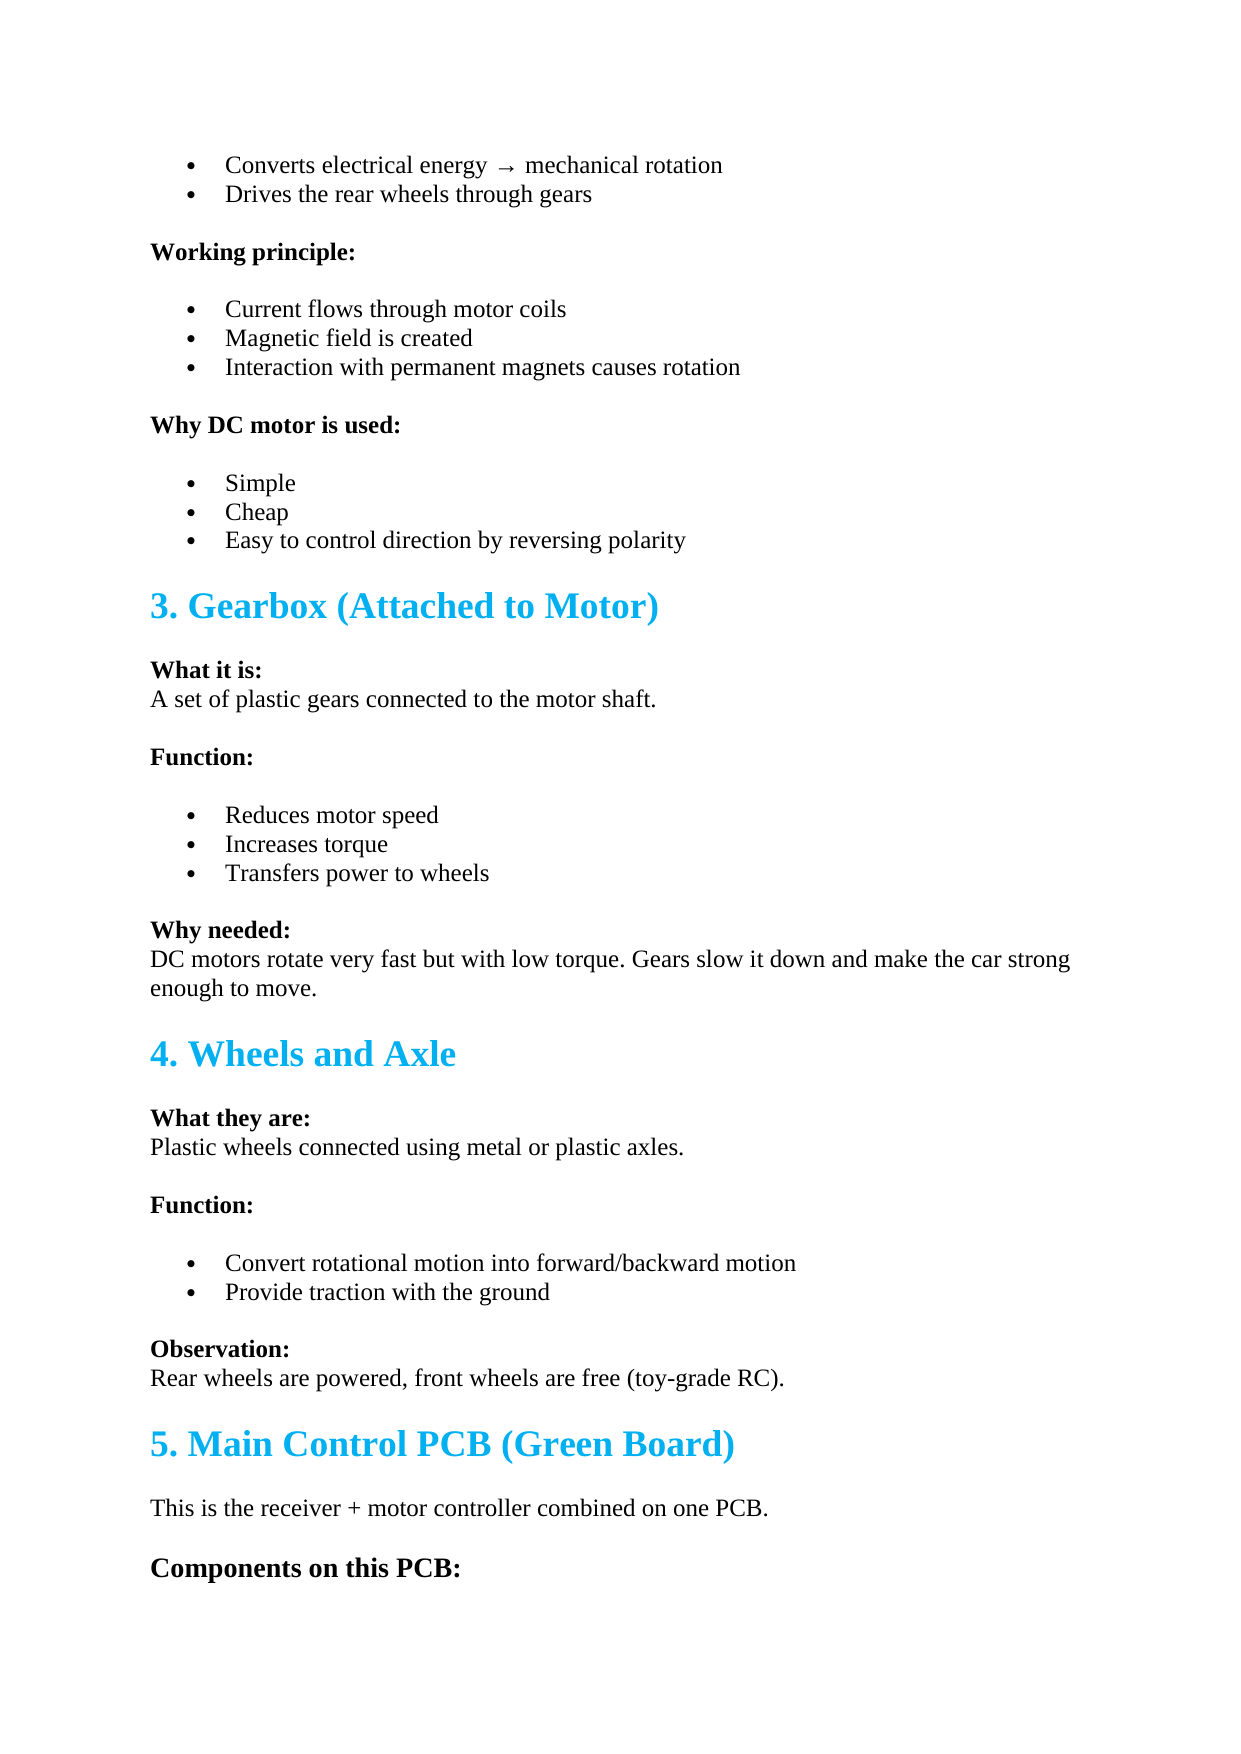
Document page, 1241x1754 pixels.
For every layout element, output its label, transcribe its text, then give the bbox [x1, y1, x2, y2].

list Interaction with permanent magnets causes rotation [187, 352, 1090, 381]
text Working principle: [150, 237, 1090, 265]
text Function: [150, 742, 1090, 771]
text Why DC motor is used: [150, 410, 1090, 439]
list Cheap [187, 497, 1090, 525]
text Function: [150, 1190, 1090, 1219]
text 5. Main Control PCB (Green Board) [150, 1421, 1090, 1464]
text 4. Wheels and Axle [150, 1031, 1090, 1074]
text What they are: Plastic wheels connected using metal or plastic axles. [150, 1103, 1090, 1161]
text 3. Gearbox (Attached to Motor) [150, 583, 1090, 626]
text What it is: A set of plastic gears connected to the motor shaft. [150, 656, 1090, 713]
list Transfers power to wheels [187, 858, 1090, 886]
list Provide traction with the ground [187, 1277, 1090, 1305]
text This is the receiver + motor controller combined on one PCB. [150, 1493, 1090, 1522]
list Drives the rear wheels through gears [187, 179, 1090, 207]
list Reduces motor speed [187, 800, 1090, 829]
list Simple [187, 468, 1090, 497]
list Current flows through motor coils [187, 294, 1090, 323]
text Why needed: DC motors rotate very fast but with low torque. Gears slow it down and make the car strong enough to move. [150, 916, 1090, 1002]
list Easy to control direction by reversing polarity [187, 525, 1090, 554]
list Convert rotational motion into forward/backward motion [187, 1248, 1090, 1277]
text Observation: Rear wheels are powered, front wheels are free (toy-grade RC). [150, 1334, 1090, 1392]
list Magnetic field is created [187, 323, 1090, 352]
list Increases torque [187, 829, 1090, 858]
text Components on this PCB: [150, 1551, 1090, 1584]
list Converts electrical energy → mechanical rotation [187, 150, 1090, 179]
